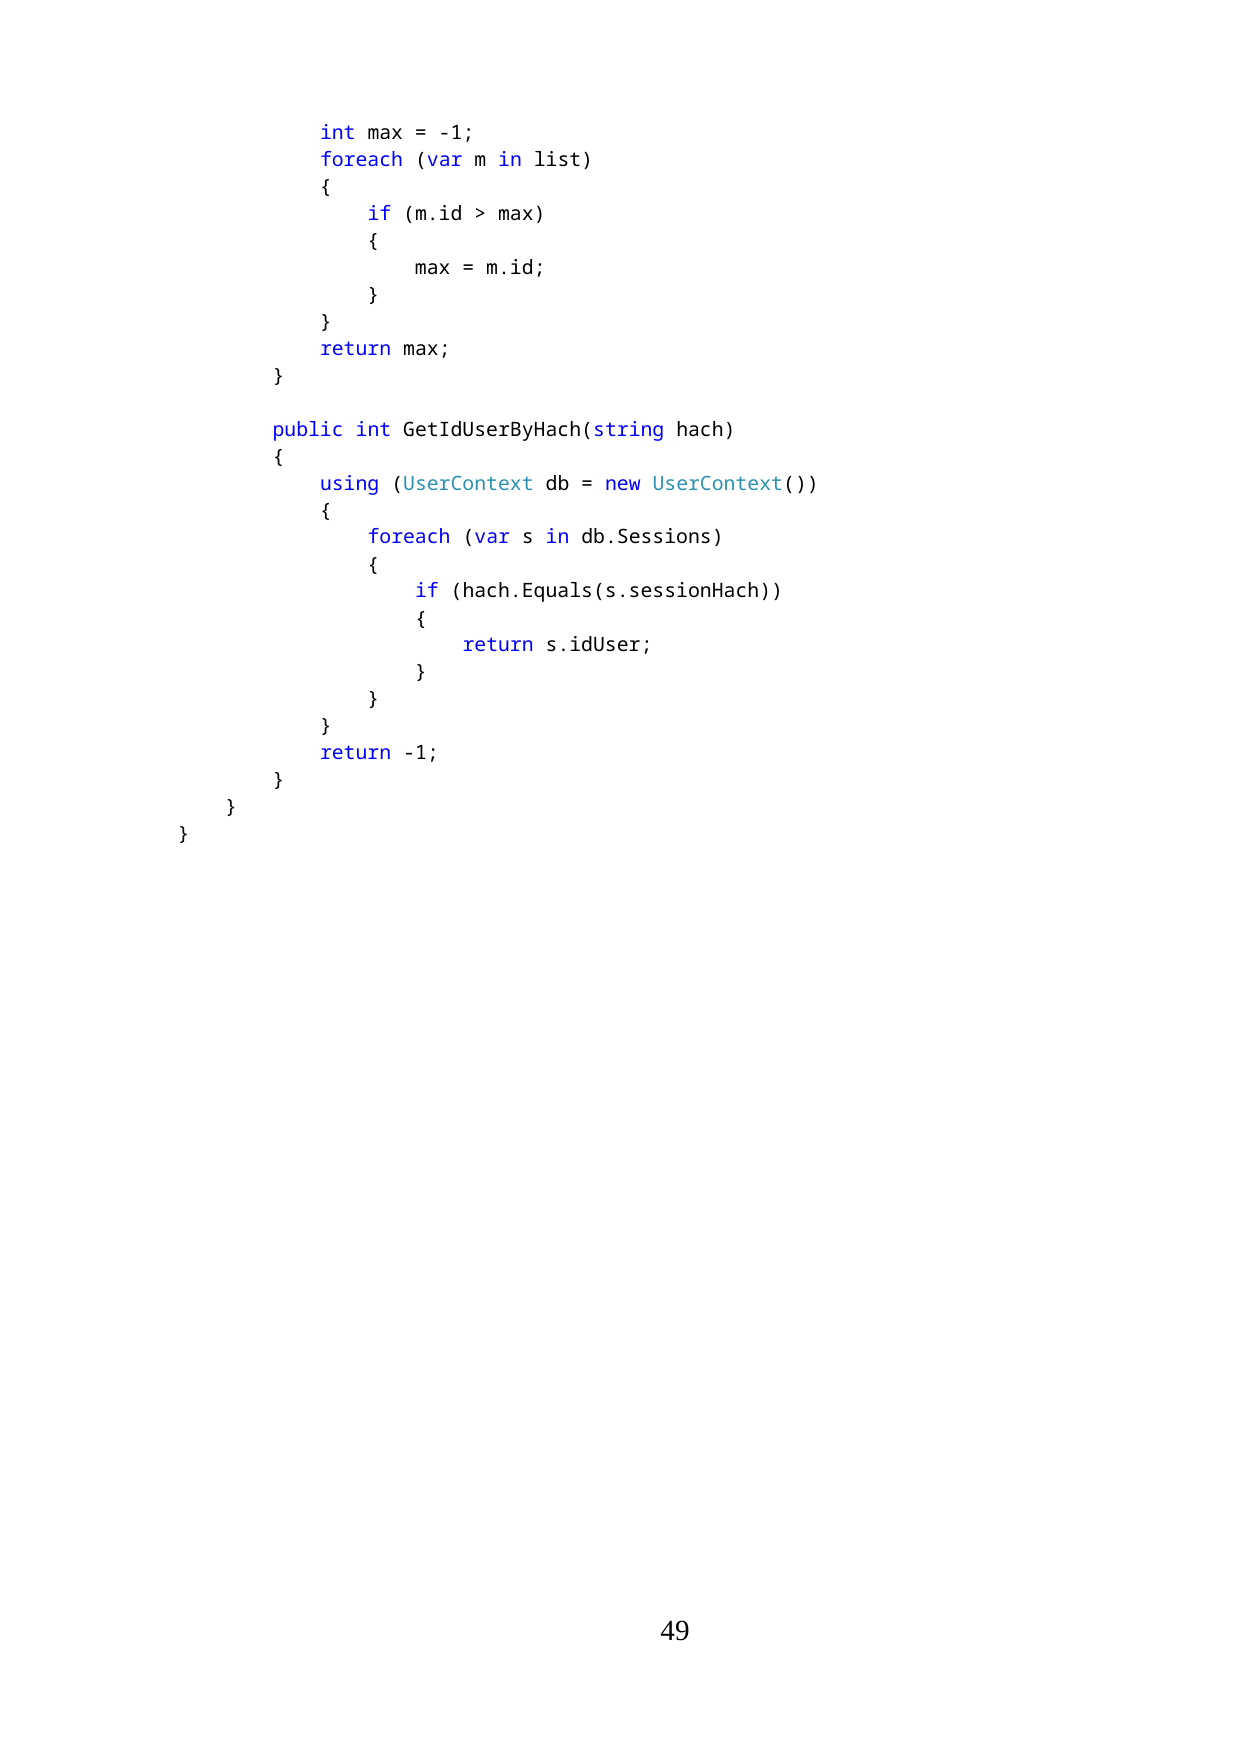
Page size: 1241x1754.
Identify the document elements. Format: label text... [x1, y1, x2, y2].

text } [177, 819, 1181, 847]
text } [177, 361, 1181, 388]
text } [177, 685, 1181, 712]
text { [177, 172, 1181, 199]
text int max = -1; [177, 118, 1181, 145]
text foreach (var s in db.Sessions) [177, 523, 1181, 550]
text return s.idUser; [177, 631, 1181, 658]
text { [177, 496, 1181, 523]
text { [177, 442, 1181, 469]
text { [177, 604, 1181, 631]
text { [177, 226, 1181, 253]
text } [177, 307, 1181, 334]
text } [177, 712, 1181, 739]
text } [177, 793, 1181, 819]
text return -1; [177, 739, 1181, 766]
text if (m.id > max) [177, 199, 1181, 226]
text foreach (var m in list) [177, 145, 1181, 172]
text max = m.id; [177, 253, 1181, 280]
text } [177, 280, 1181, 307]
text public int GetIdUserByHach(string hach) [177, 415, 1181, 442]
text } [177, 766, 1181, 793]
text if (hach.Equals(s.sessionHach)) [177, 577, 1181, 604]
text { [177, 550, 1181, 577]
text return max; [177, 334, 1181, 361]
text using (UserContext db = new UserContext()) [177, 469, 1181, 496]
text } [177, 658, 1181, 685]
